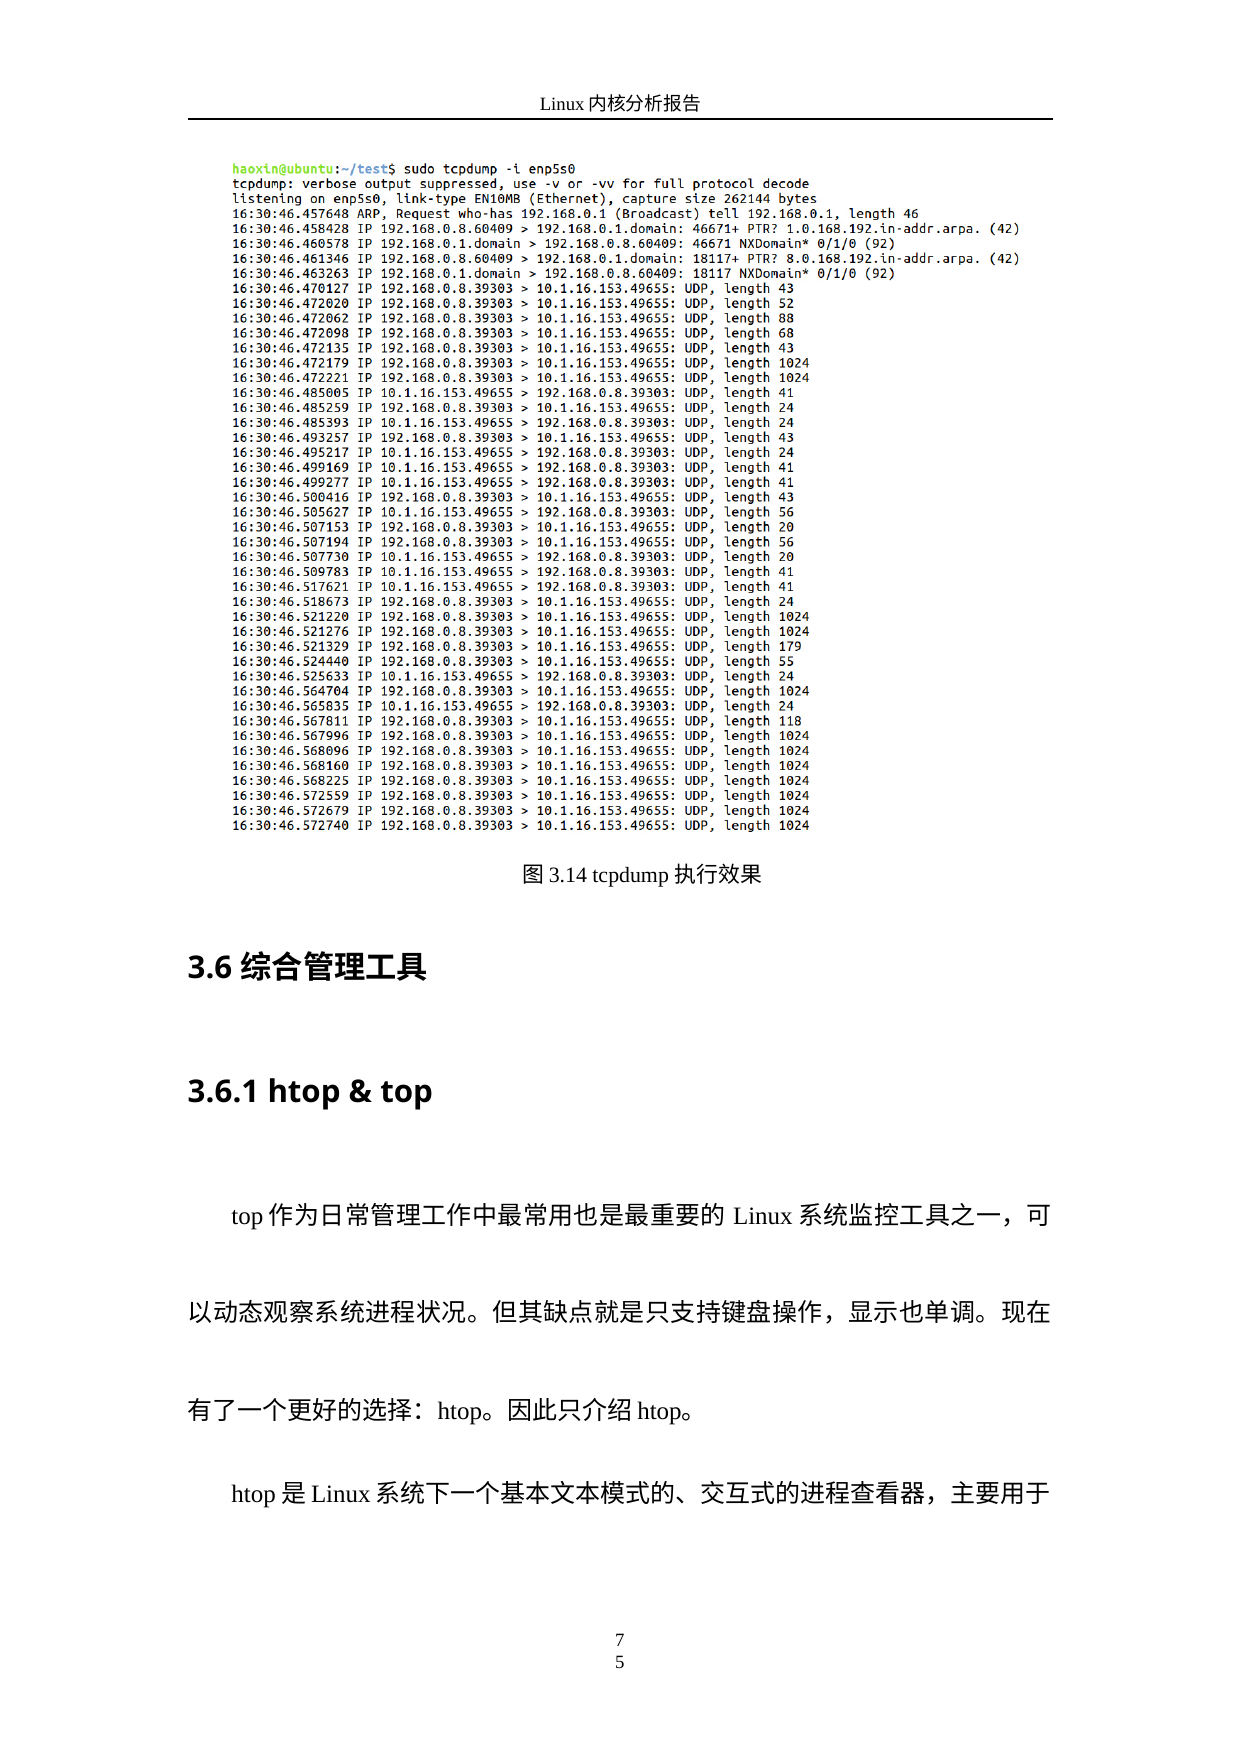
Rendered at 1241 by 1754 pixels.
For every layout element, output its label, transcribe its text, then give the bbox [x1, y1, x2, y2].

list 图3.14 tcpdump 执行效果 [187, 857, 1053, 889]
picture [231, 162, 1096, 833]
subtitle 3.6 综合管理工具 [187, 932, 1053, 997]
list top作为日常管理工作中最常用也是最重要的Linux系统监控工具之一，可以动态观察系统进程状况。但其缺点就是只支持键盘操作，显示也单调。现在有了一个更好的选择：htop。因此只介绍htop。 [187, 1181, 1053, 1441]
subtitle 3.6.1 htop & top [187, 1058, 1053, 1123]
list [187, 1459, 1053, 1524]
